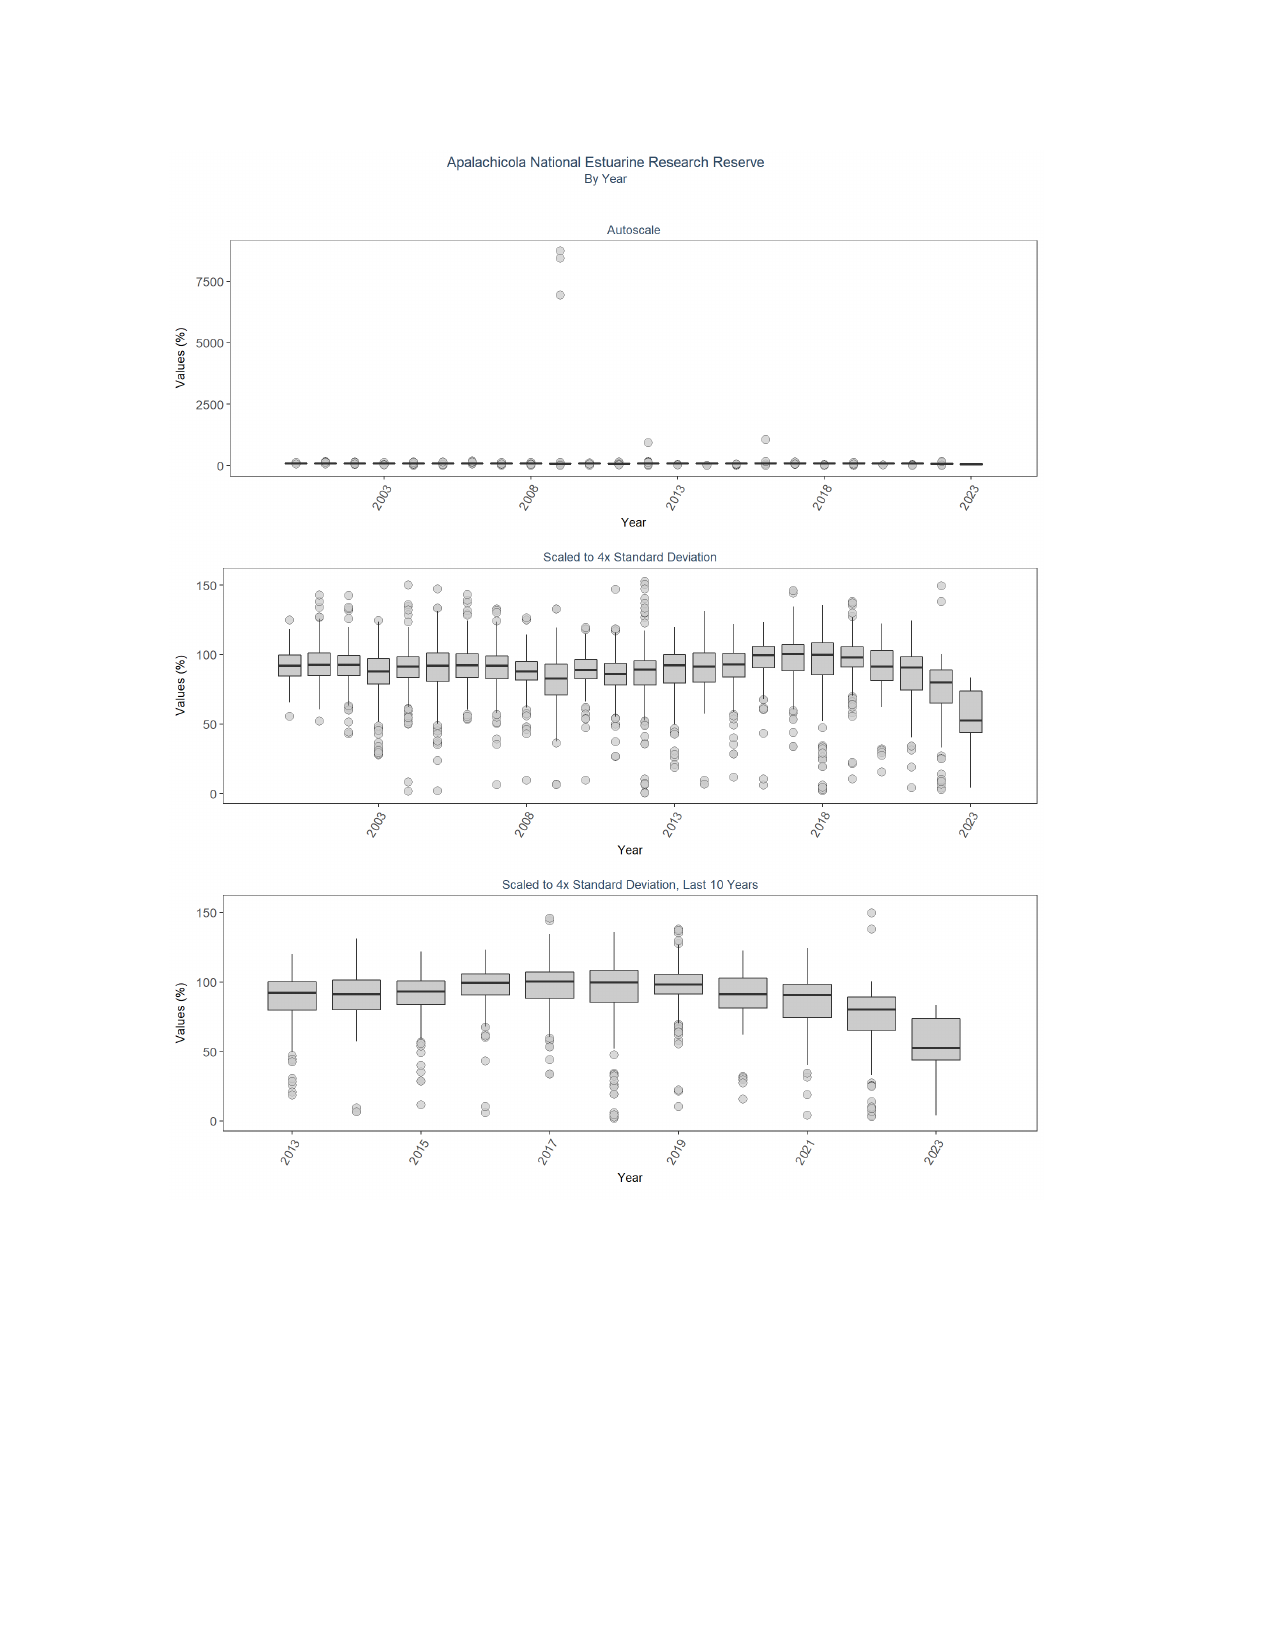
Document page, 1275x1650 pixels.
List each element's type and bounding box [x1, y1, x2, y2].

picture [168, 150, 1044, 1200]
